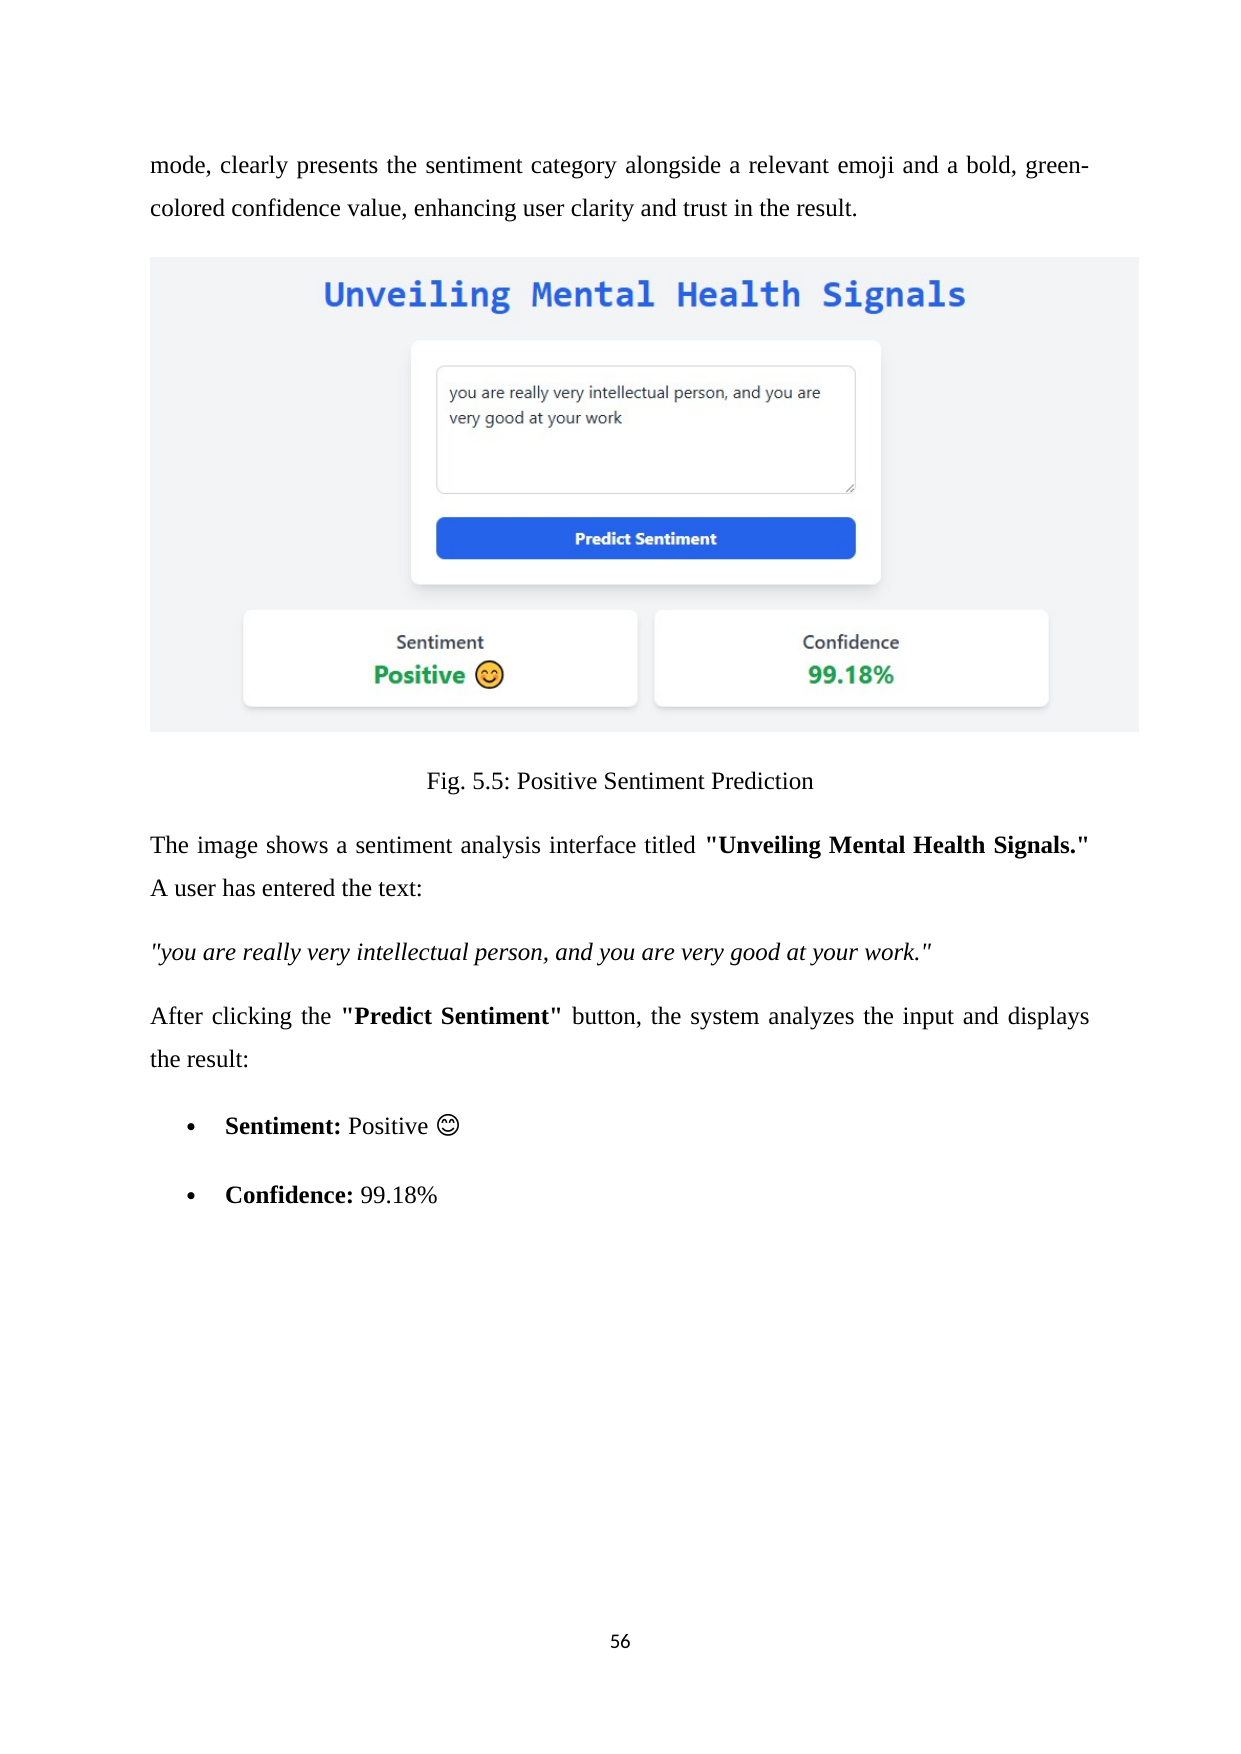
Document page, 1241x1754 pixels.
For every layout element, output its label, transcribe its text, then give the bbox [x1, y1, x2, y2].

text "you are really very intellectual person, and you are very good at your work." [150, 937, 1090, 966]
list Sentiment: Positive 😊 [187, 1108, 1090, 1142]
text After clicking the "Predict Sentiment" button, the system analyzes the input and displays the result: [150, 1001, 1090, 1073]
text Fig. 5.5: Positive Sentiment Prediction [150, 766, 1090, 795]
list Confidence: 99.18% [187, 1180, 1090, 1209]
picture [150, 257, 1139, 732]
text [150, 150, 1090, 222]
text The image shows a sentiment analysis interface titled "Unveiling Mental Health Signals." A user has entered the text: [150, 830, 1090, 902]
